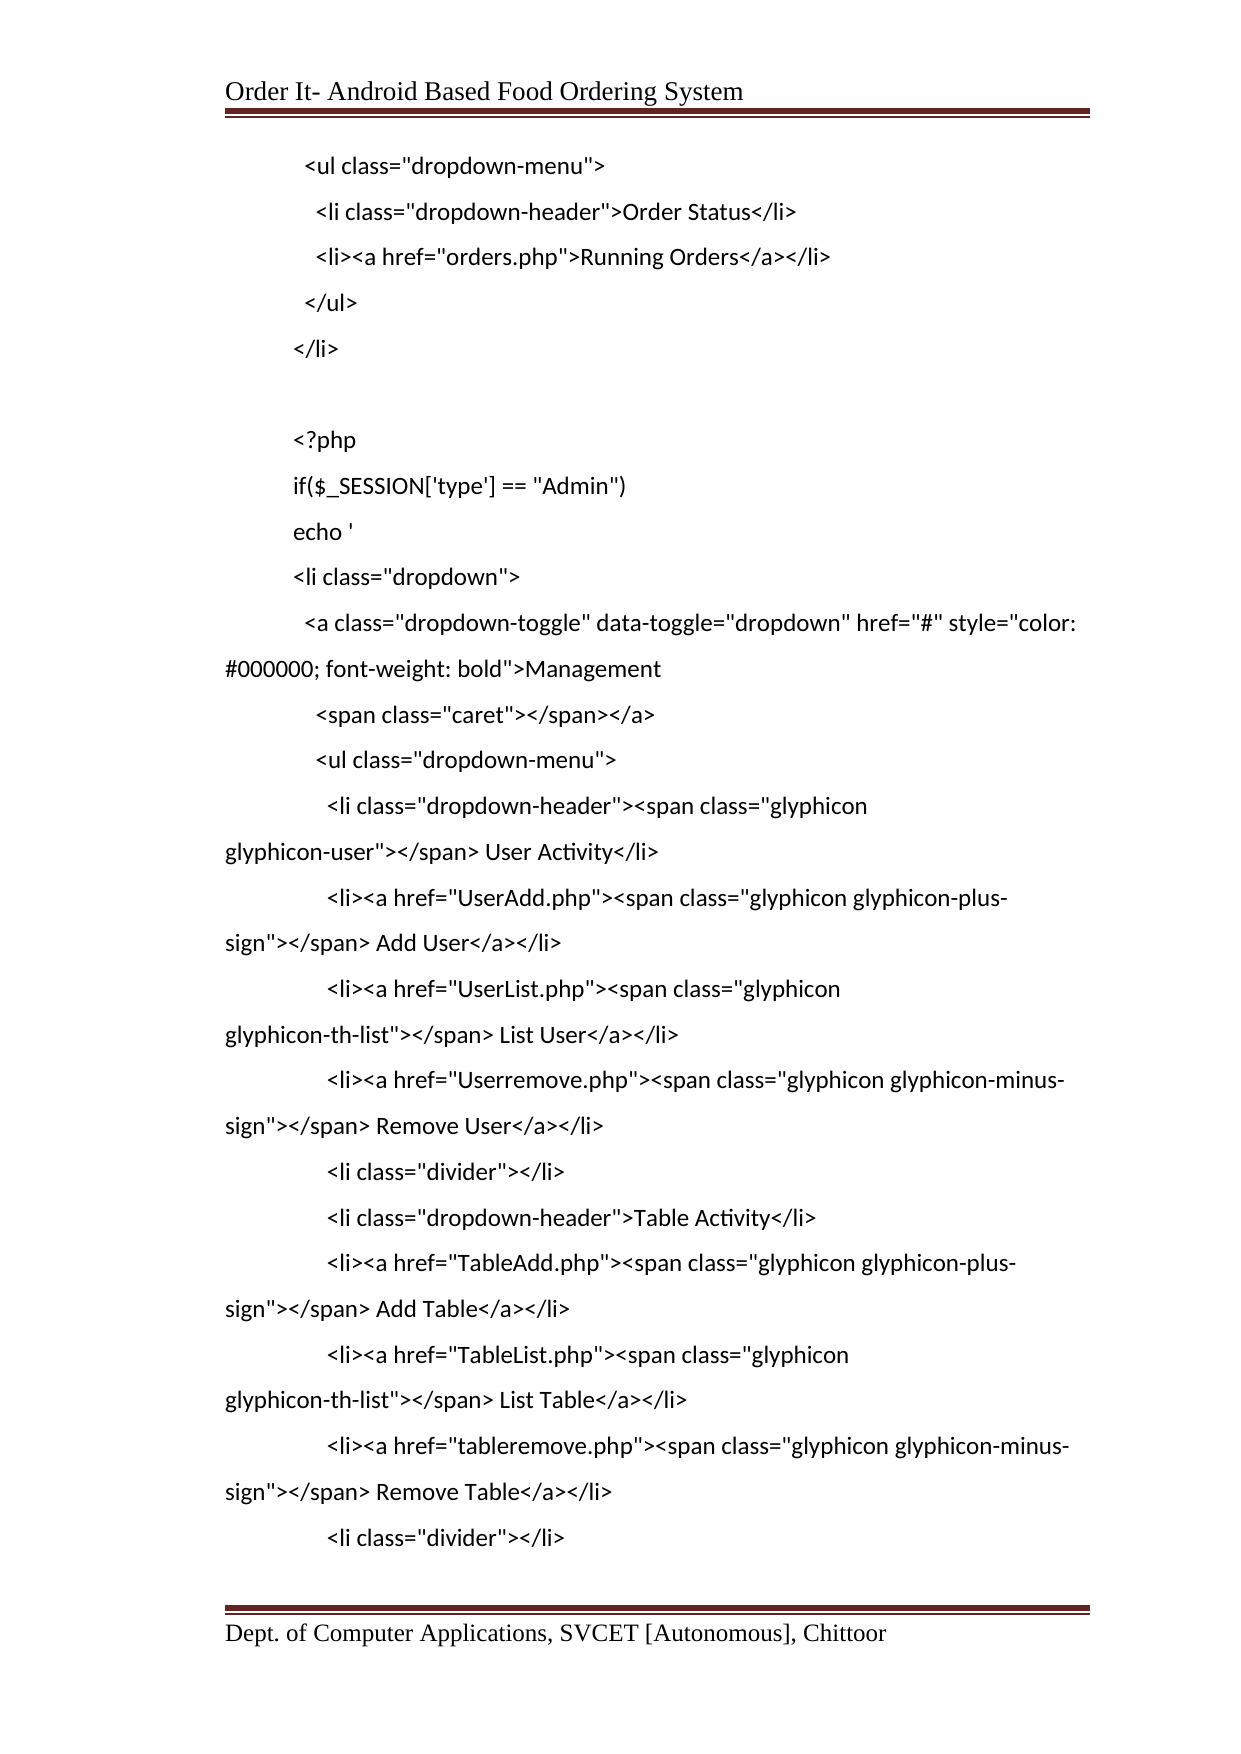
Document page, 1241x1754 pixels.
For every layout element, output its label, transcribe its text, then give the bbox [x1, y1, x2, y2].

text <ul class="dropdown-menu"> [225, 744, 1090, 775]
text <span class="caret"></span></a> [225, 699, 1090, 729]
text <li class="dropdown-header"><span class="glyphicon glyphicon-user"></span> User Activity</li> [225, 790, 1090, 866]
text <?php [225, 424, 1090, 455]
text <li class="dropdown-header">Order Status</li> [225, 196, 1090, 226]
text <li><a href="TableAdd.php"><span class="glyphicon glyphicon-plus-sign"></span> Add Table</a></li> [225, 1247, 1090, 1324]
text <li class="dropdown"> [225, 562, 1090, 592]
text </ul> [225, 287, 1090, 318]
text <li class="dropdown-header">Table Activity</li> [225, 1202, 1090, 1232]
text if($_SESSION['type'] == "Admin") [225, 470, 1090, 501]
text echo ' [225, 516, 1090, 546]
text </li> [225, 333, 1090, 363]
text <li><a href="UserAdd.php"><span class="glyphicon glyphicon-plus-sign"></span> Add User</a></li> [225, 882, 1090, 958]
text <li><a href="Userremove.php"><span class="glyphicon glyphicon-minus-sign"></span> Remove User</a></li> [225, 1064, 1090, 1141]
text <li class="divider"></li> [225, 1156, 1090, 1187]
text <a class="dropdown-toggle" data-toggle="dropdown" href="#" style="color: #000000; font-weight: bold">Management [225, 607, 1090, 683]
text <ul class="dropdown-menu"> [225, 150, 1090, 181]
text <li><a href="tableremove.php"><span class="glyphicon glyphicon-minus-sign"></span> Remove Table</a></li> [225, 1430, 1090, 1507]
text <li><a href="TableList.php"><span class="glyphicon glyphicon-th-list"></span> List Table</a></li> [225, 1339, 1090, 1415]
text <li><a href="orders.php">Running Orders</a></li> [225, 241, 1090, 272]
text <li><a href="UserList.php"><span class="glyphicon glyphicon-th-list"></span> List User</a></li> [225, 973, 1090, 1049]
text <li class="divider"></li> [225, 1522, 1090, 1552]
